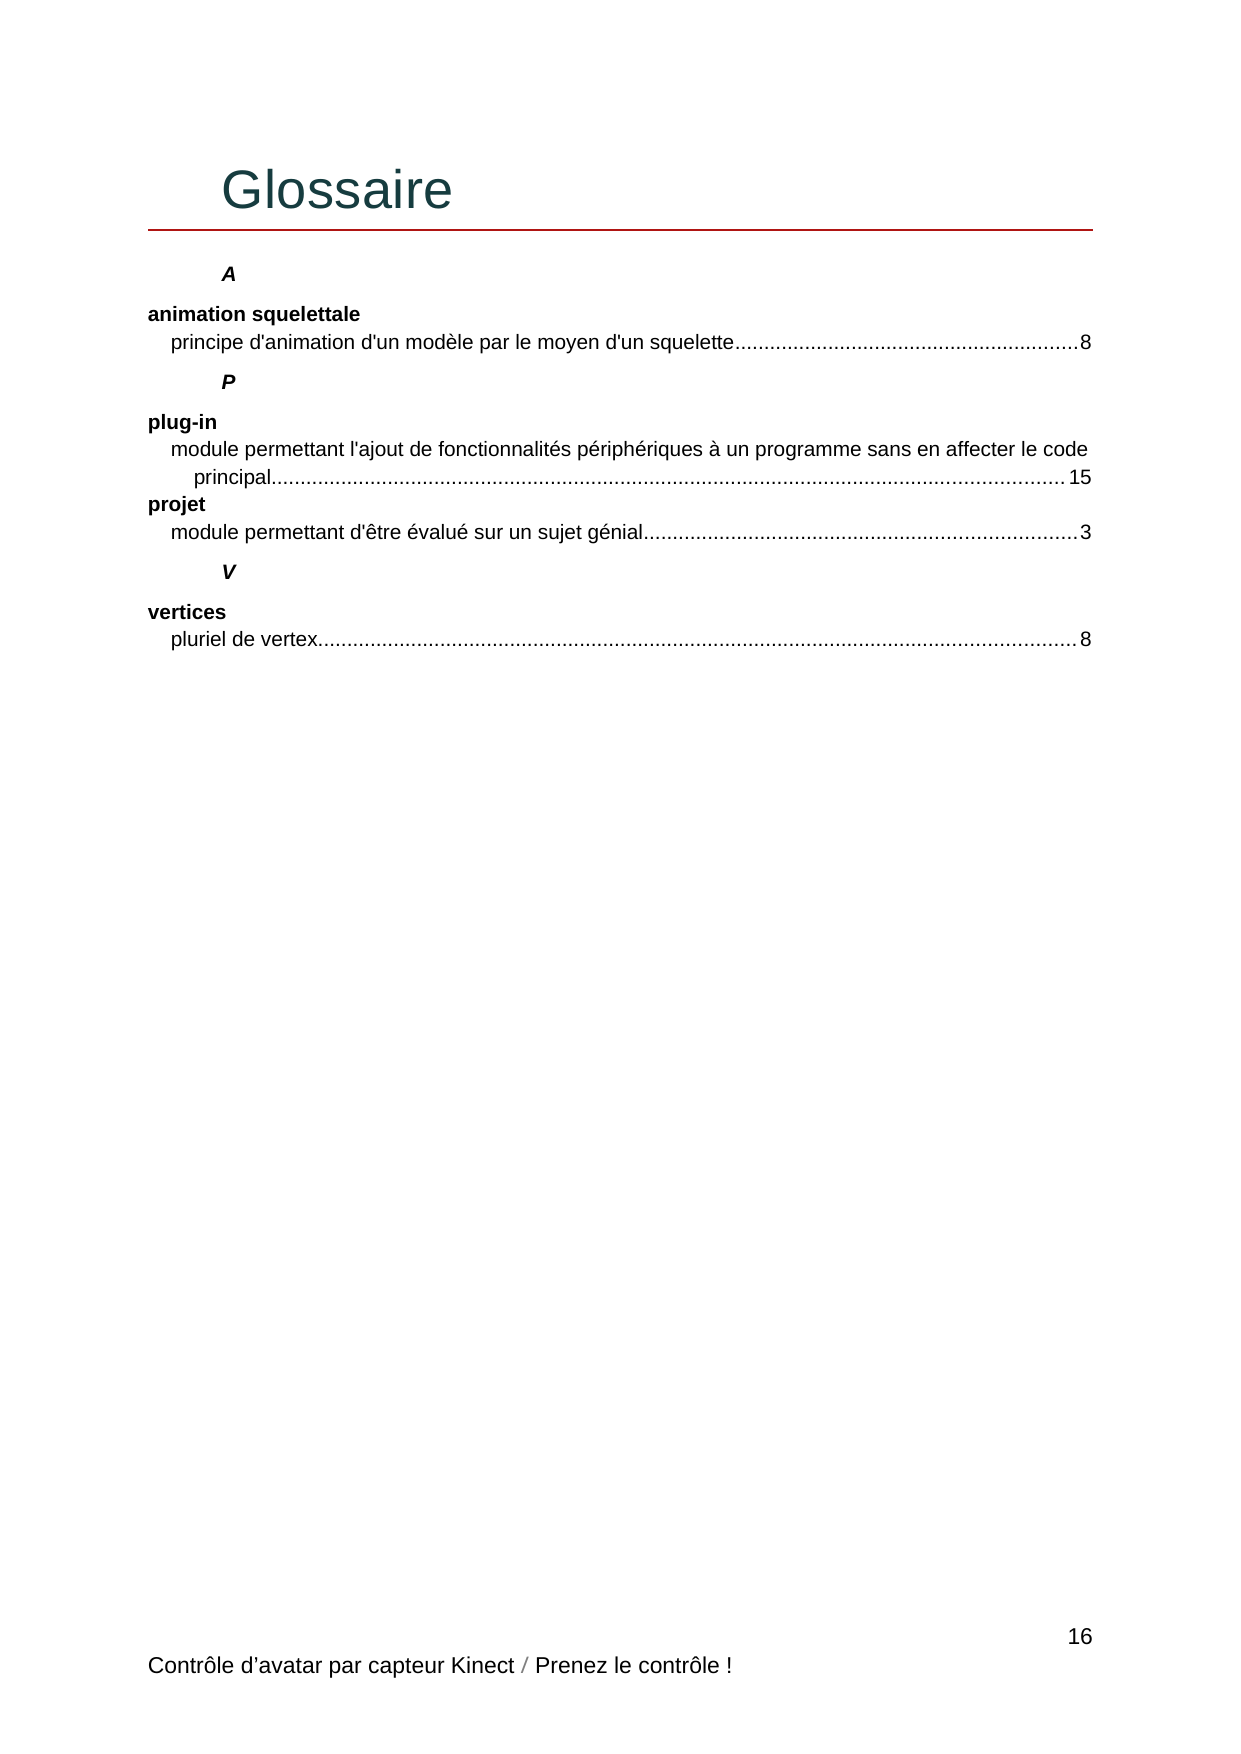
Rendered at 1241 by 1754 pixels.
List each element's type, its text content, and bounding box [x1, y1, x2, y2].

title Glossaire [148, 158, 1093, 229]
text projet [148, 492, 1093, 516]
text module permettant d'être évalué sur un sujet génial 3 [171, 519, 1093, 543]
text pluriel de vertex 8 [171, 627, 1093, 651]
text plug-in [148, 409, 1093, 433]
subtitle A [148, 262, 1093, 286]
text module permettant l'ajout de fonctionnalités périphériques à un programme sans en affecter le code principal 15 [171, 437, 1093, 488]
subtitle V [148, 559, 1093, 583]
text vertices [148, 599, 1093, 623]
text animation squelettale [148, 302, 1093, 326]
text principe d'animation d'un modèle par le moyen d'un squelette 8 [171, 329, 1093, 353]
subtitle P [148, 369, 1093, 393]
